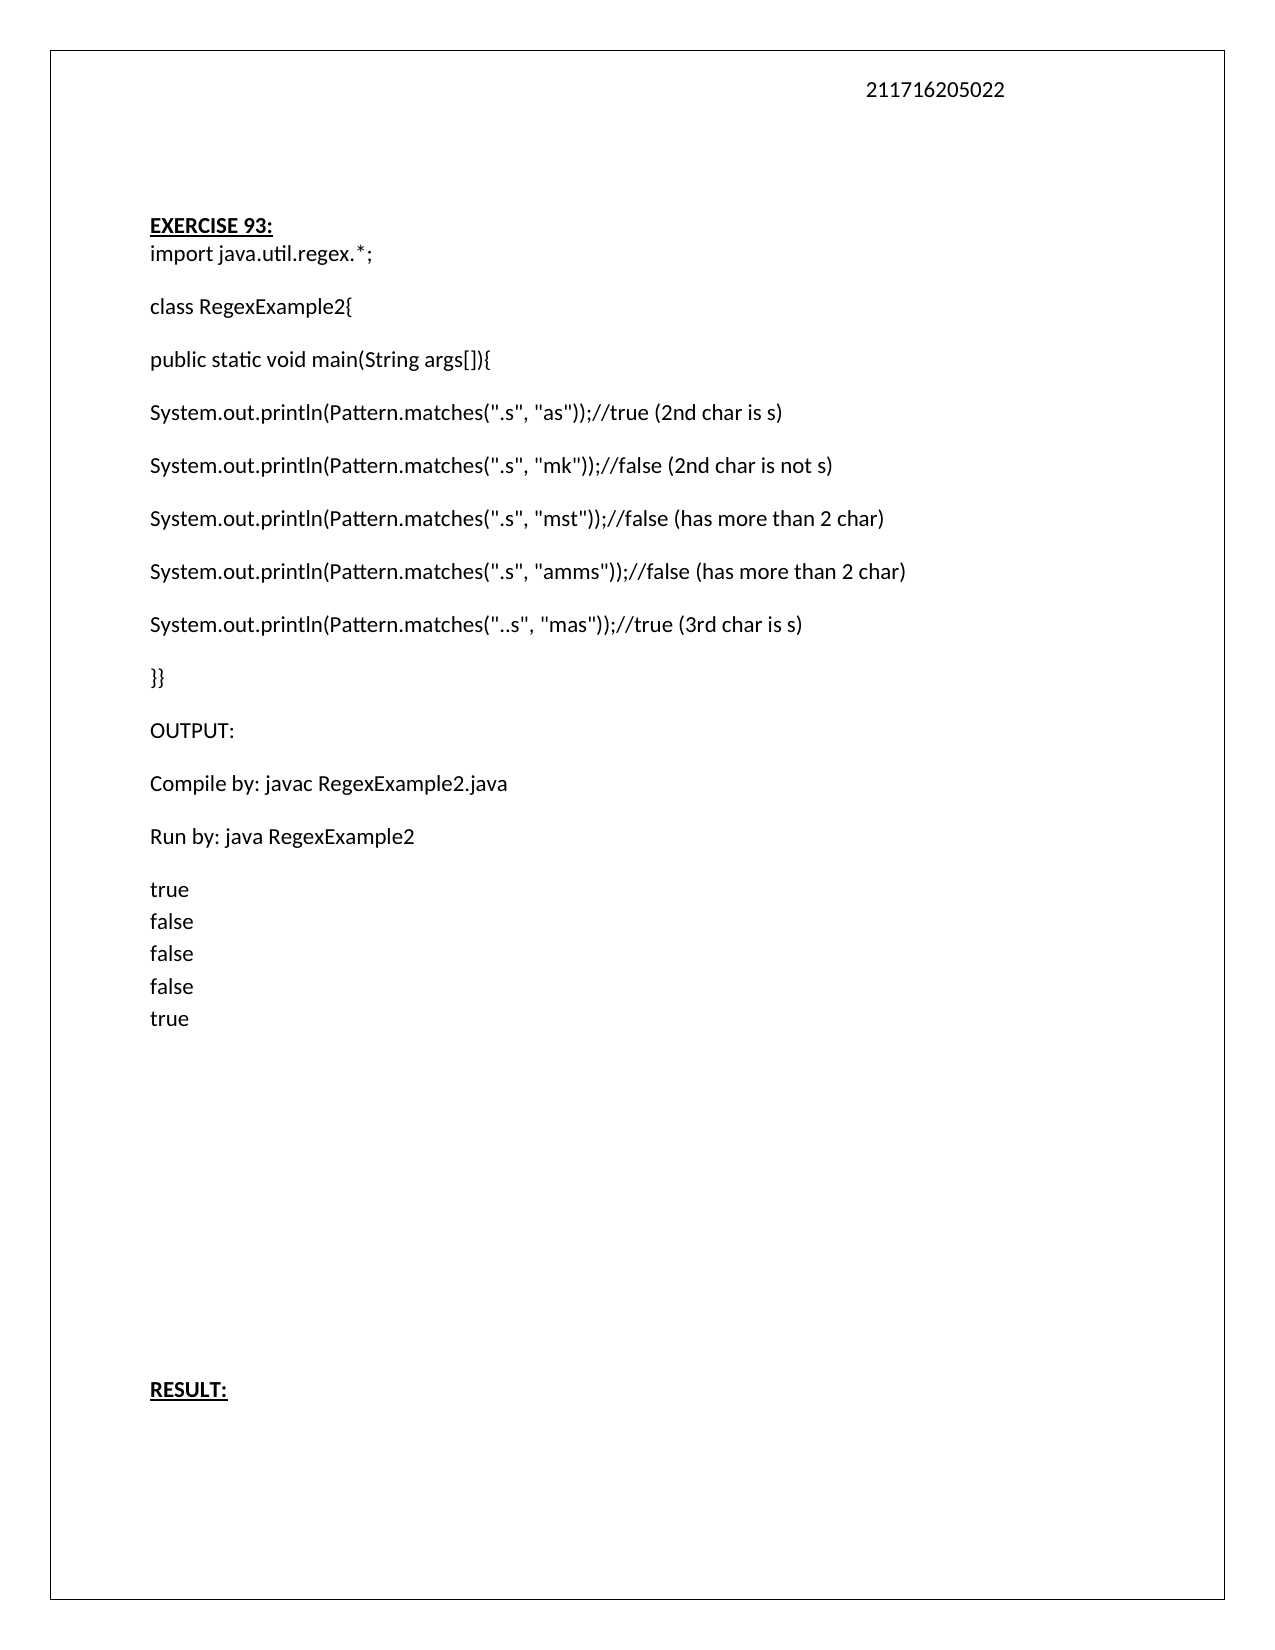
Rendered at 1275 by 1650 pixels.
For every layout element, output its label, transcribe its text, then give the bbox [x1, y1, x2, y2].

text OUTPUT: [150, 716, 1125, 744]
text class RegexExample2{ [150, 292, 1125, 320]
text Run by: java RegexExample2 [150, 822, 1125, 850]
text System.out.println(Pattern.matches(".s", "mst"));//false (has more than 2 char) [150, 504, 1125, 532]
text public static void main(String args[]){ [150, 345, 1125, 373]
text System.out.println(Pattern.matches("..s", "mas"));//true (3rd char is s) [150, 610, 1125, 638]
text System.out.println(Pattern.matches(".s", "as"));//true (2nd char is s) [150, 398, 1125, 426]
text EXERCISE 93: [150, 203, 1125, 239]
text RESULT: [150, 1375, 1125, 1403]
text Compile by: javac RegexExample2.java [150, 769, 1125, 797]
text true false false false true [150, 875, 1125, 1032]
text import java.util.regex.*; [150, 239, 1125, 267]
text }} [150, 663, 1125, 691]
text System.out.println(Pattern.matches(".s", "mk"));//false (2nd char is not s) [150, 451, 1125, 479]
text System.out.println(Pattern.matches(".s", "amms"));//false (has more than 2 char) [150, 557, 1125, 585]
